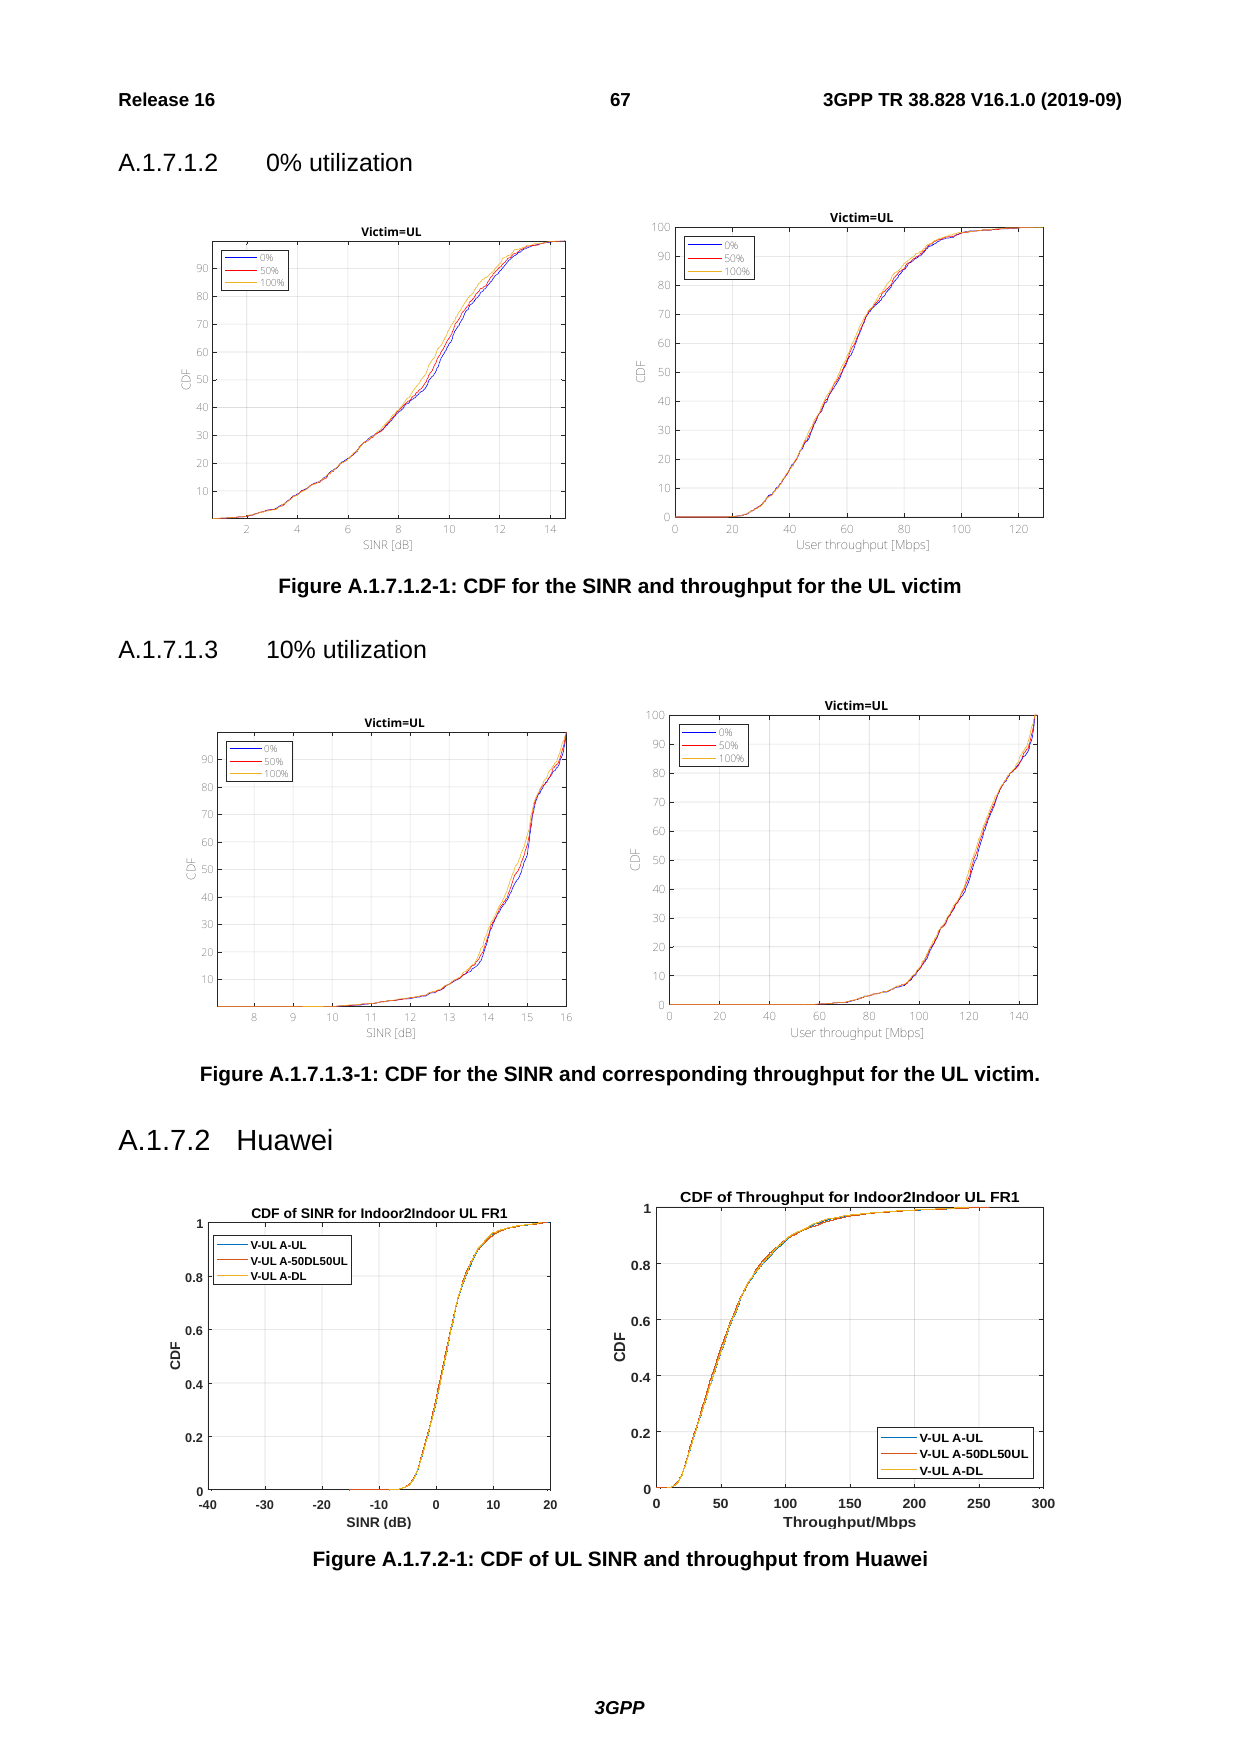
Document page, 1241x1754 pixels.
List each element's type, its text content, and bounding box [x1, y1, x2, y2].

subtitle A.1.7.2 Huawei [118, 1123, 1122, 1156]
text Figure A.1.7.1.2-1: CDF for the SINR and throughput for the UL victim [118, 574, 1122, 598]
subtitle A.1.7.1.2 0% utilization [118, 147, 1122, 176]
subtitle A.1.7.1.3 10% utilization [118, 635, 1122, 664]
text Figure A.1.7.1.3-1: CDF for the SINR and corresponding throughput for the UL victim. [118, 1061, 1122, 1085]
text Figure A.1.7.2-1: CDF of UL SINR and throughput from Huawei [118, 1547, 1122, 1571]
